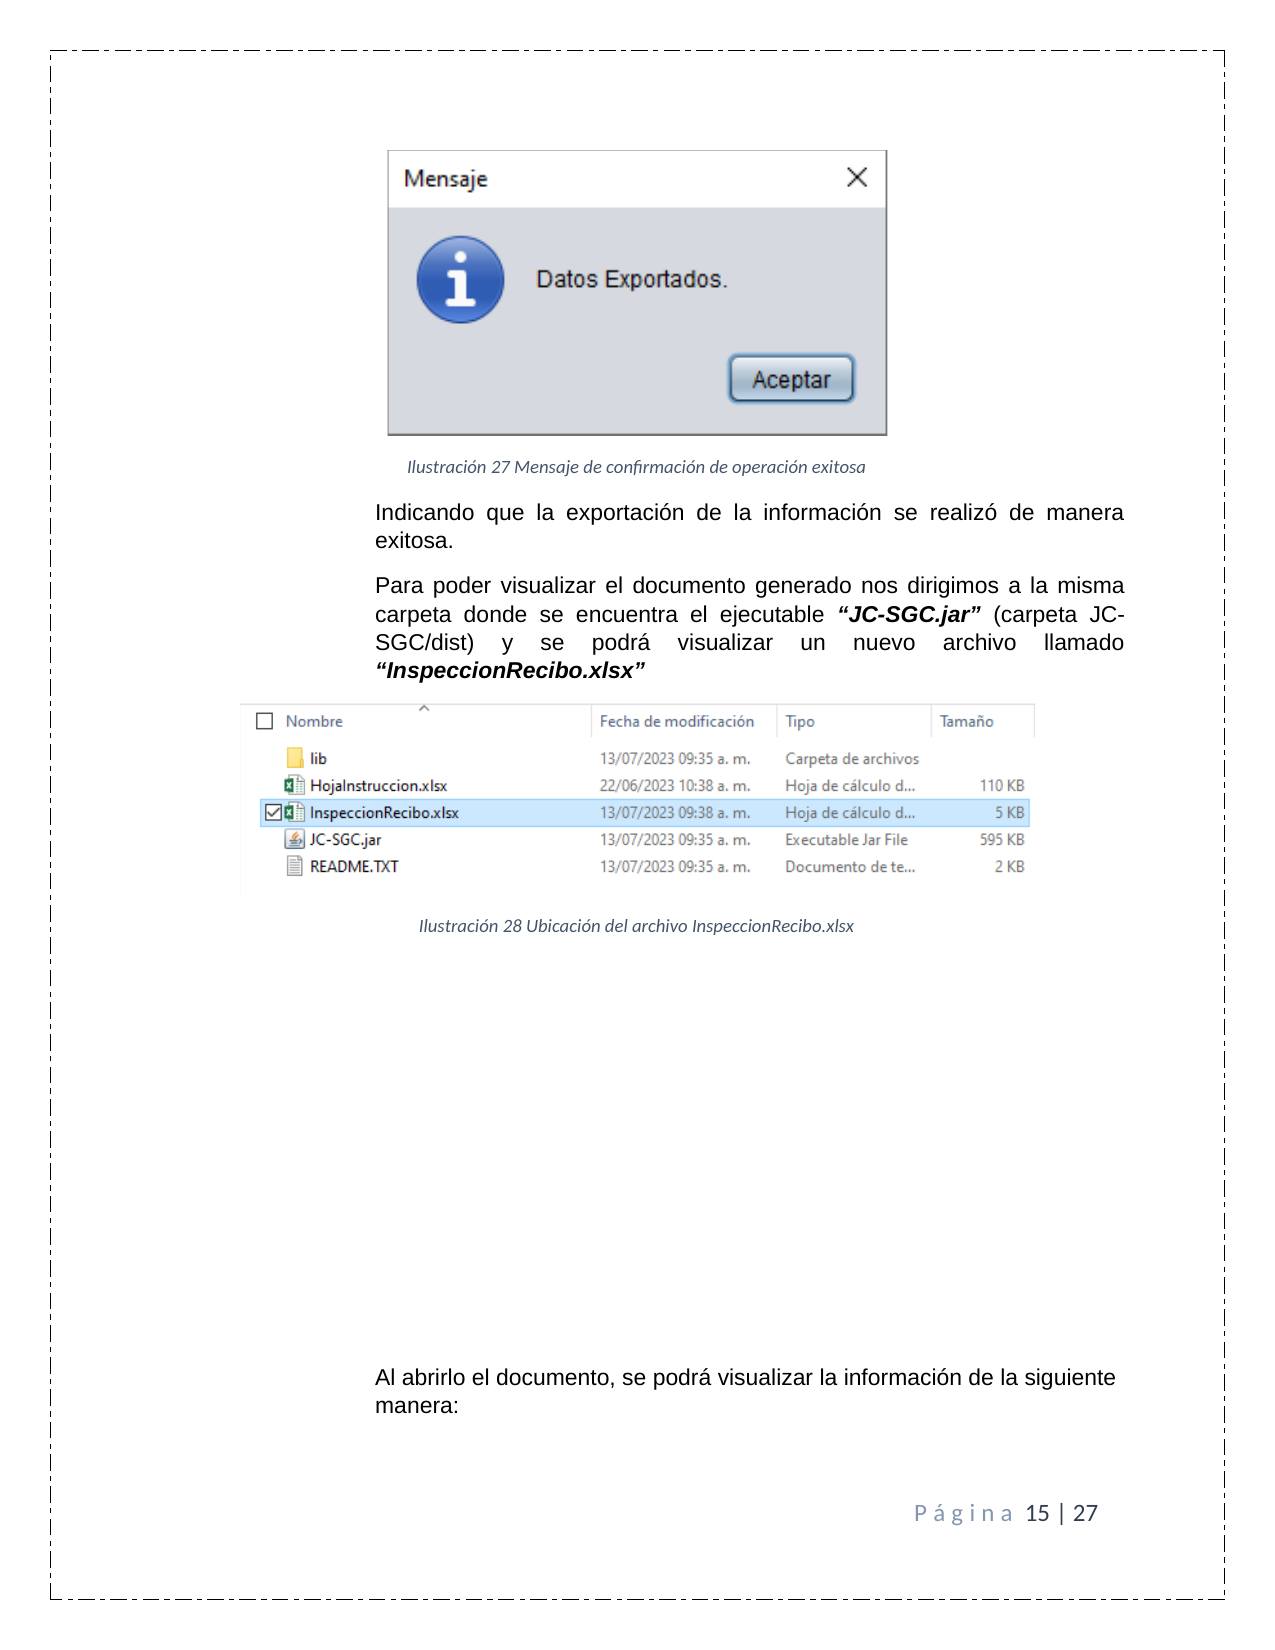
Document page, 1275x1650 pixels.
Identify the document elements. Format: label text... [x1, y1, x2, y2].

text Al abrirlo el documento, se podrá visualizar la información de la siguiente manera: [375, 1364, 1125, 1418]
text Indicando que la exportación de la información se realizó de manera exitosa. [375, 498, 1125, 553]
picture [240, 702, 1036, 896]
text Ilustración 27 Mensaje de confirmación de operación exitosa [150, 455, 1125, 478]
text Para poder visualizar el documento generado nos dirigimos a la misma carpeta donde se encuentra el ejecutable “JC-SGC.jar” (carpeta JC-SGC/dist) y se podrá visualizar un nuevo archivo llamado “InspeccionRecibo.xlsx” [375, 572, 1125, 684]
picture [387, 150, 888, 436]
text Ilustración 28 Ubicación del archivo InspeccionRecibo.xlsx [150, 914, 1125, 937]
